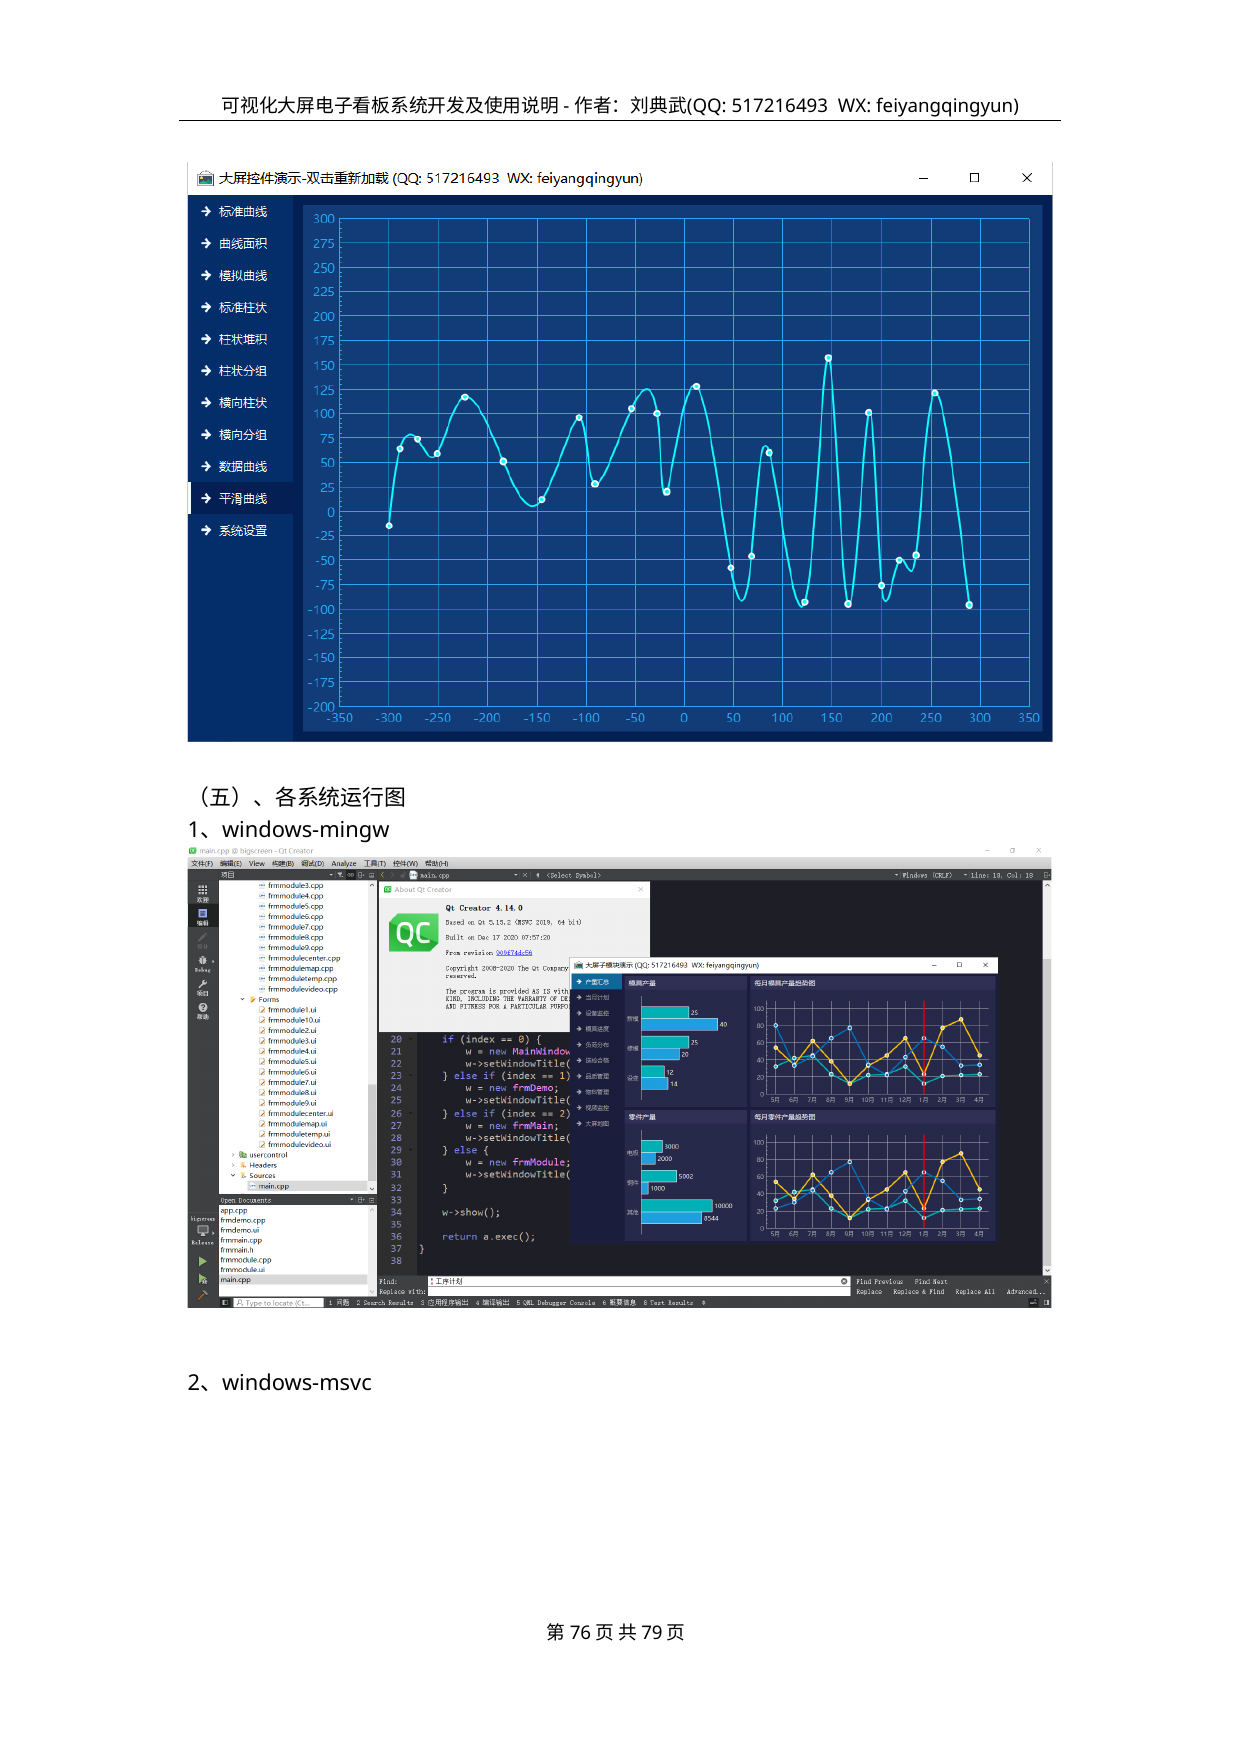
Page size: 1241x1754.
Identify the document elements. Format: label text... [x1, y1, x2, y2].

picture [187, 844, 1052, 1308]
picture [187, 162, 1053, 742]
text 1、windows-mingw [187, 812, 1053, 844]
text 2、windows-msvc [187, 1364, 1053, 1397]
text （五）、各系统运行图 [187, 779, 1053, 812]
